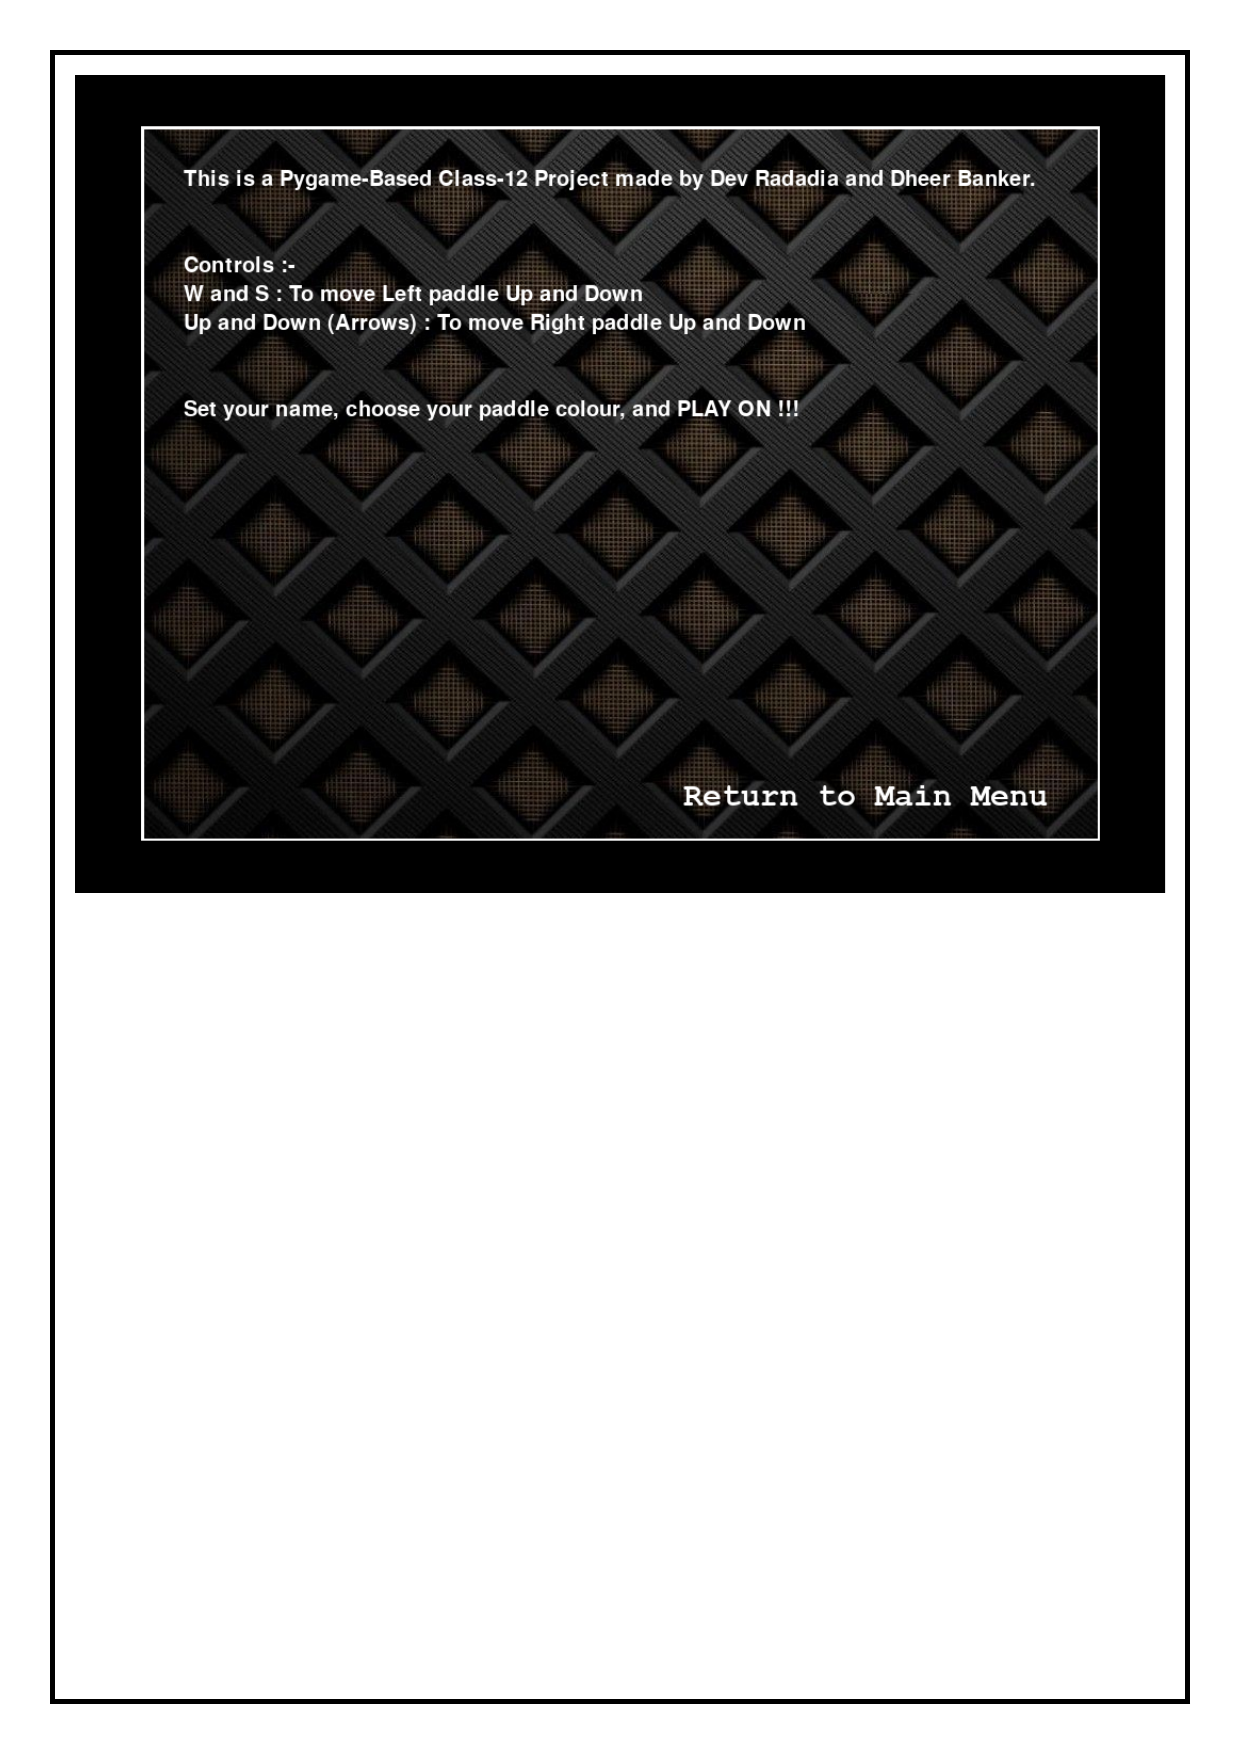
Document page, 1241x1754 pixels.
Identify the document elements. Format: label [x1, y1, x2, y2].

picture [75, 75, 1166, 893]
